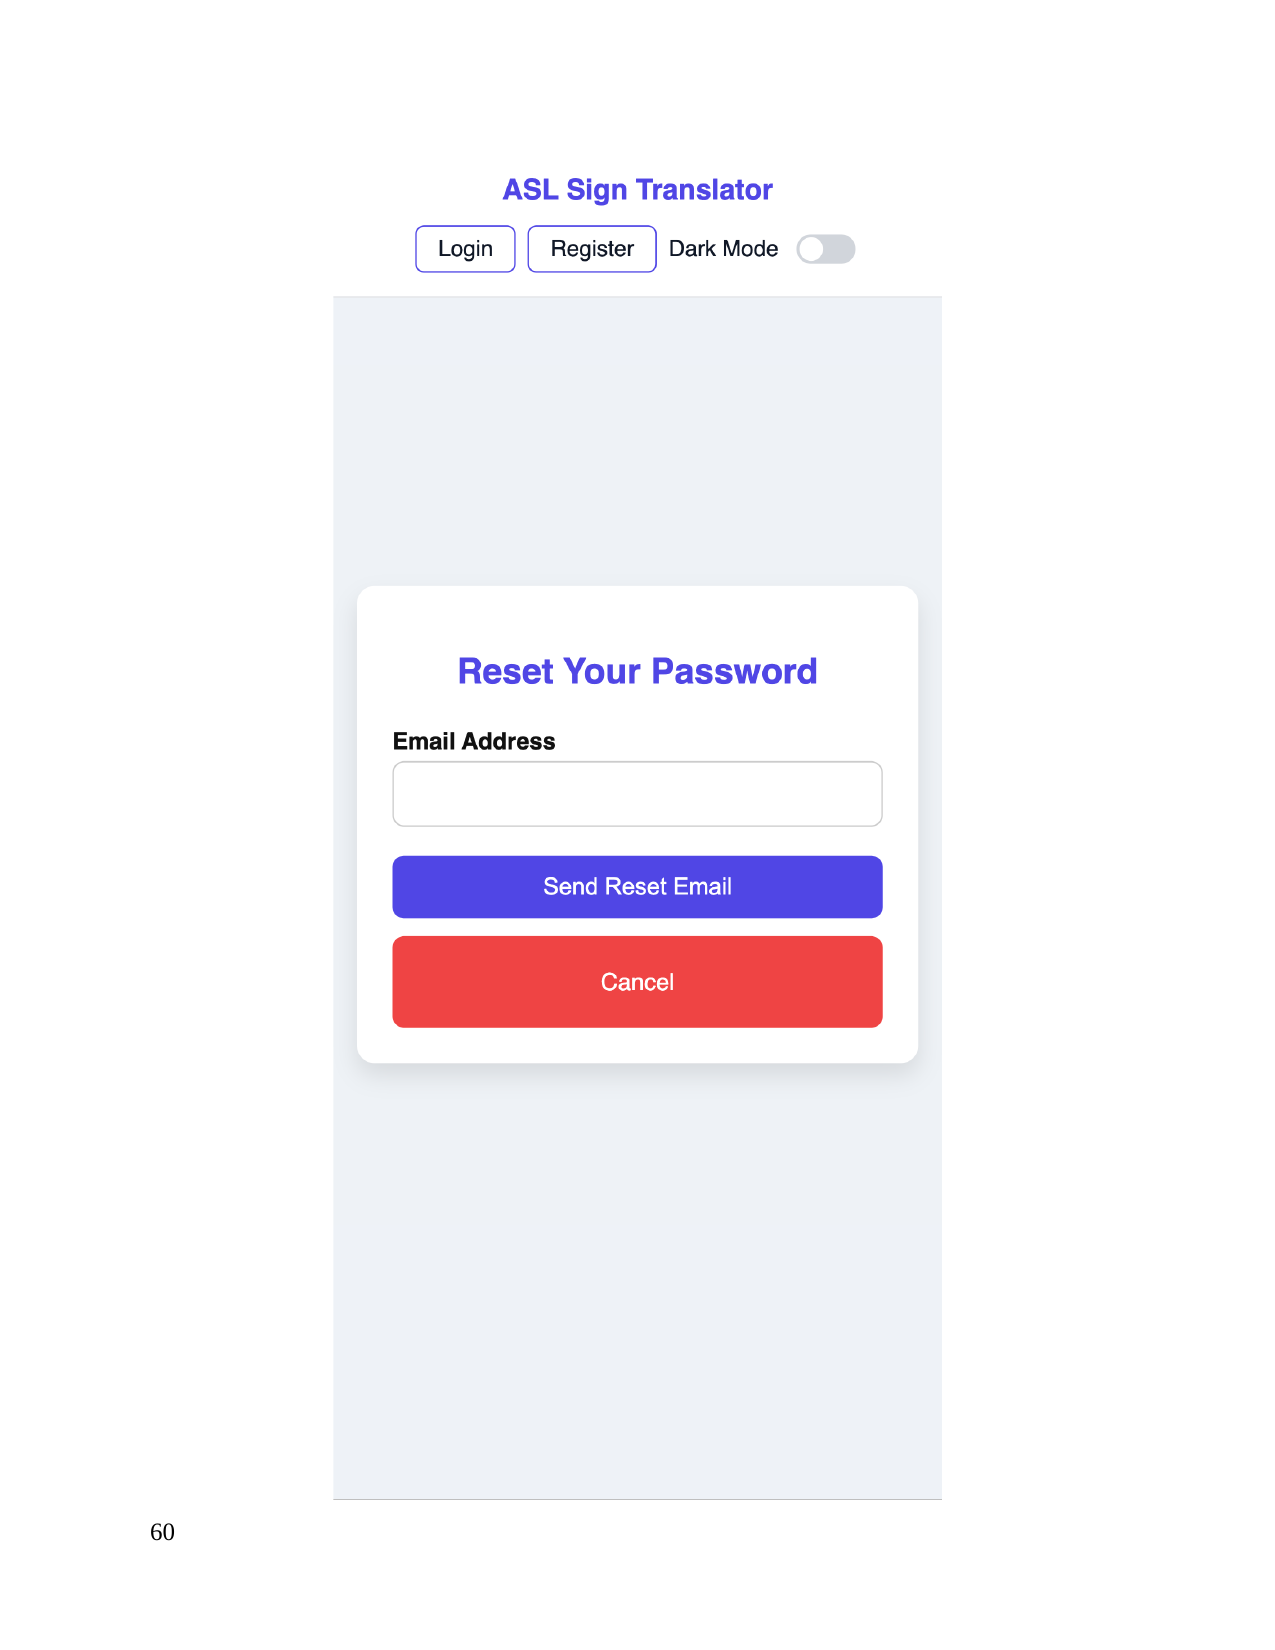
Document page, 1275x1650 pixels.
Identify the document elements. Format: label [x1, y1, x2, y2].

picture [333, 150, 942, 1500]
